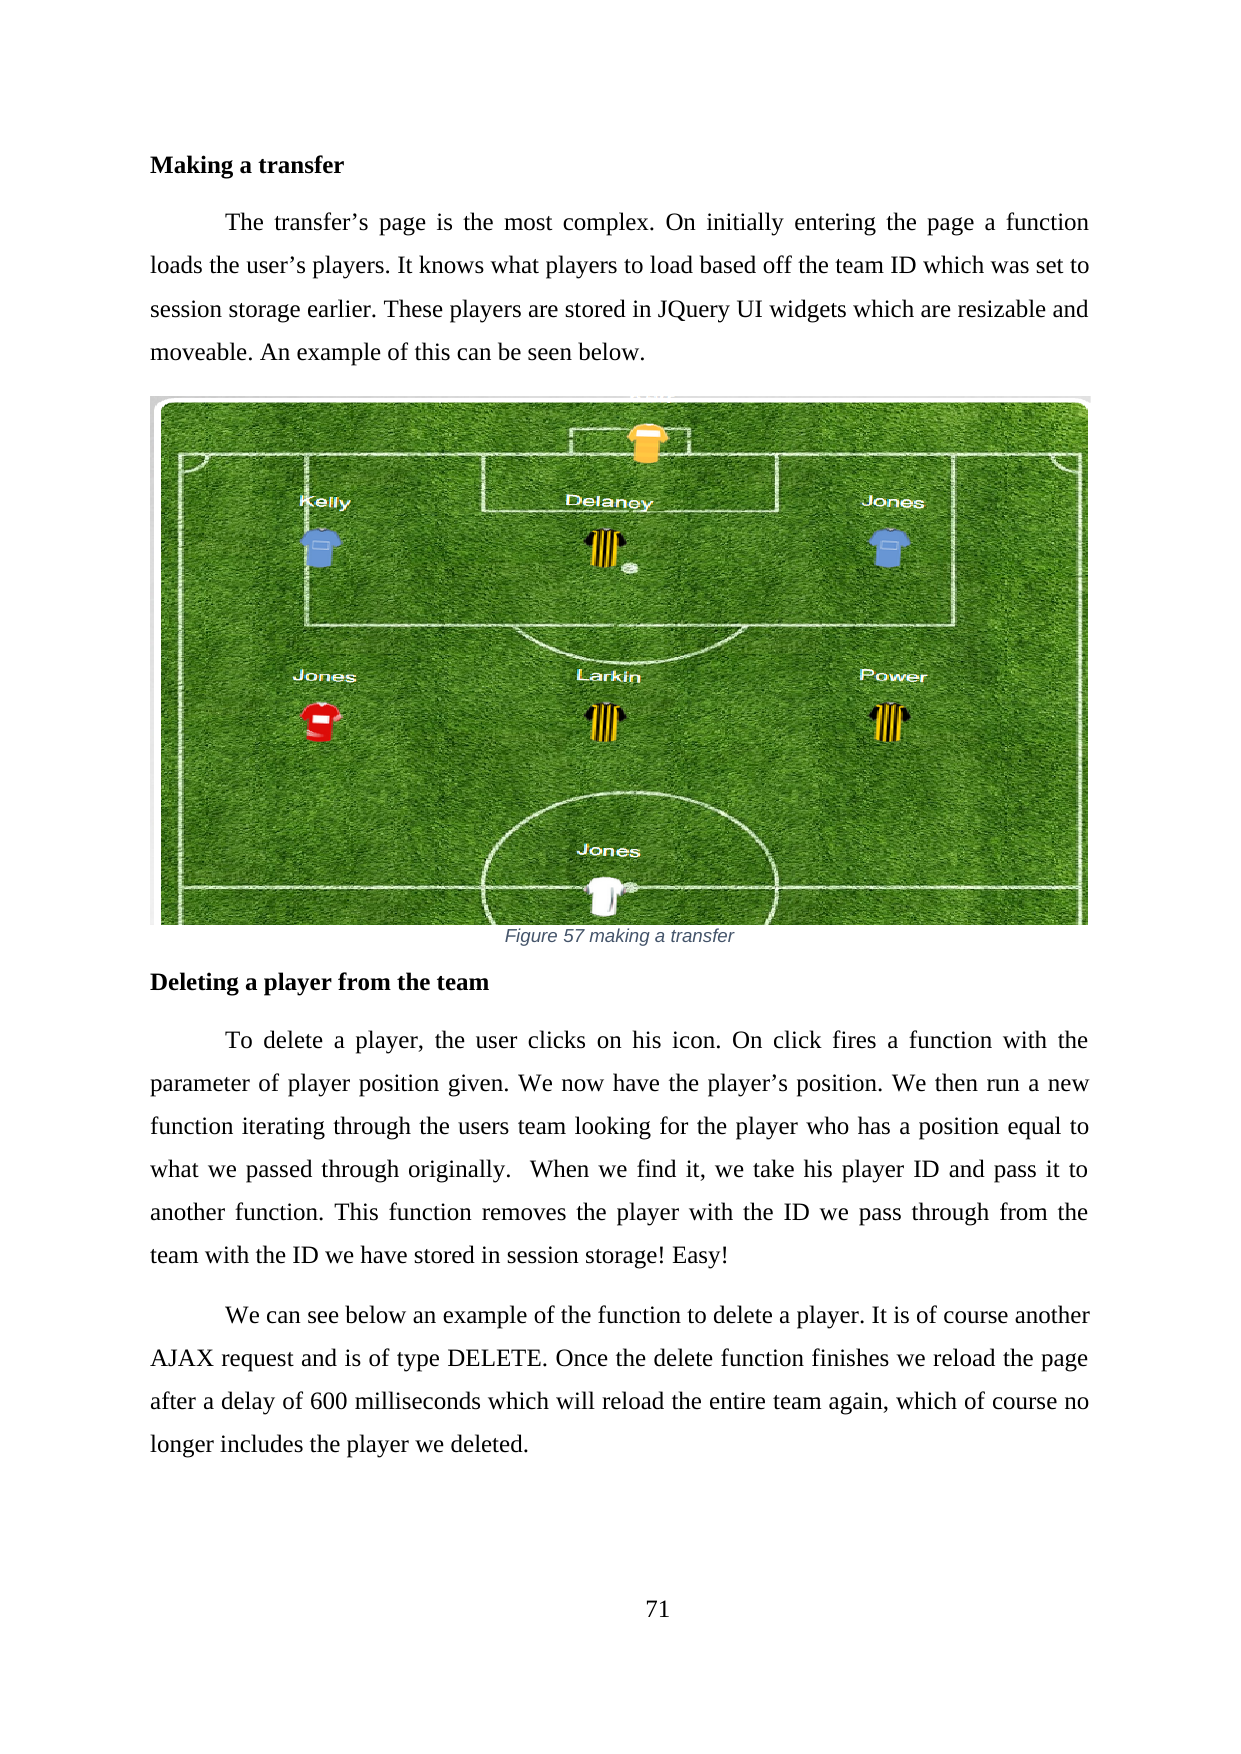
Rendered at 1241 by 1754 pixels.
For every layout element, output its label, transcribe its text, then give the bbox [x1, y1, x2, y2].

text The transfer’s page is the most complex. On initially entering the page a function loads the user’s players. It knows what players to load based off the team ID which was set to session storage earlier. These players are stored in JQuery UI widgets which are resizable and moveable. An example of this can be seen below. [150, 207, 1090, 366]
subtitle Deleting a player from the team [150, 967, 1090, 996]
picture [150, 396, 1091, 925]
text We can see below an example of the function to delete a player. It is of course another AJAX request and is of type DELETE. Once the delete function finishes we reload the page after a delay of 600 milliseconds which will reload the entire team again, which of course no longer includes the player we deleted. [150, 1300, 1090, 1458]
text Figure 57 making a transfer [150, 925, 1090, 946]
subtitle Making a transfer [150, 150, 1090, 179]
text To delete a player, the user clicks on his icon. On click fires a function with the parameter of player position given. We now have the player’s position. We then run a new function iterating through the users team looking for the player who has a position equal to what we passed through originally. When we find it, we take his player ID and pass it to another function. This function removes the player with the ID we pass through from the team with the ID we have stored in session storage! Easy! [150, 1025, 1090, 1269]
